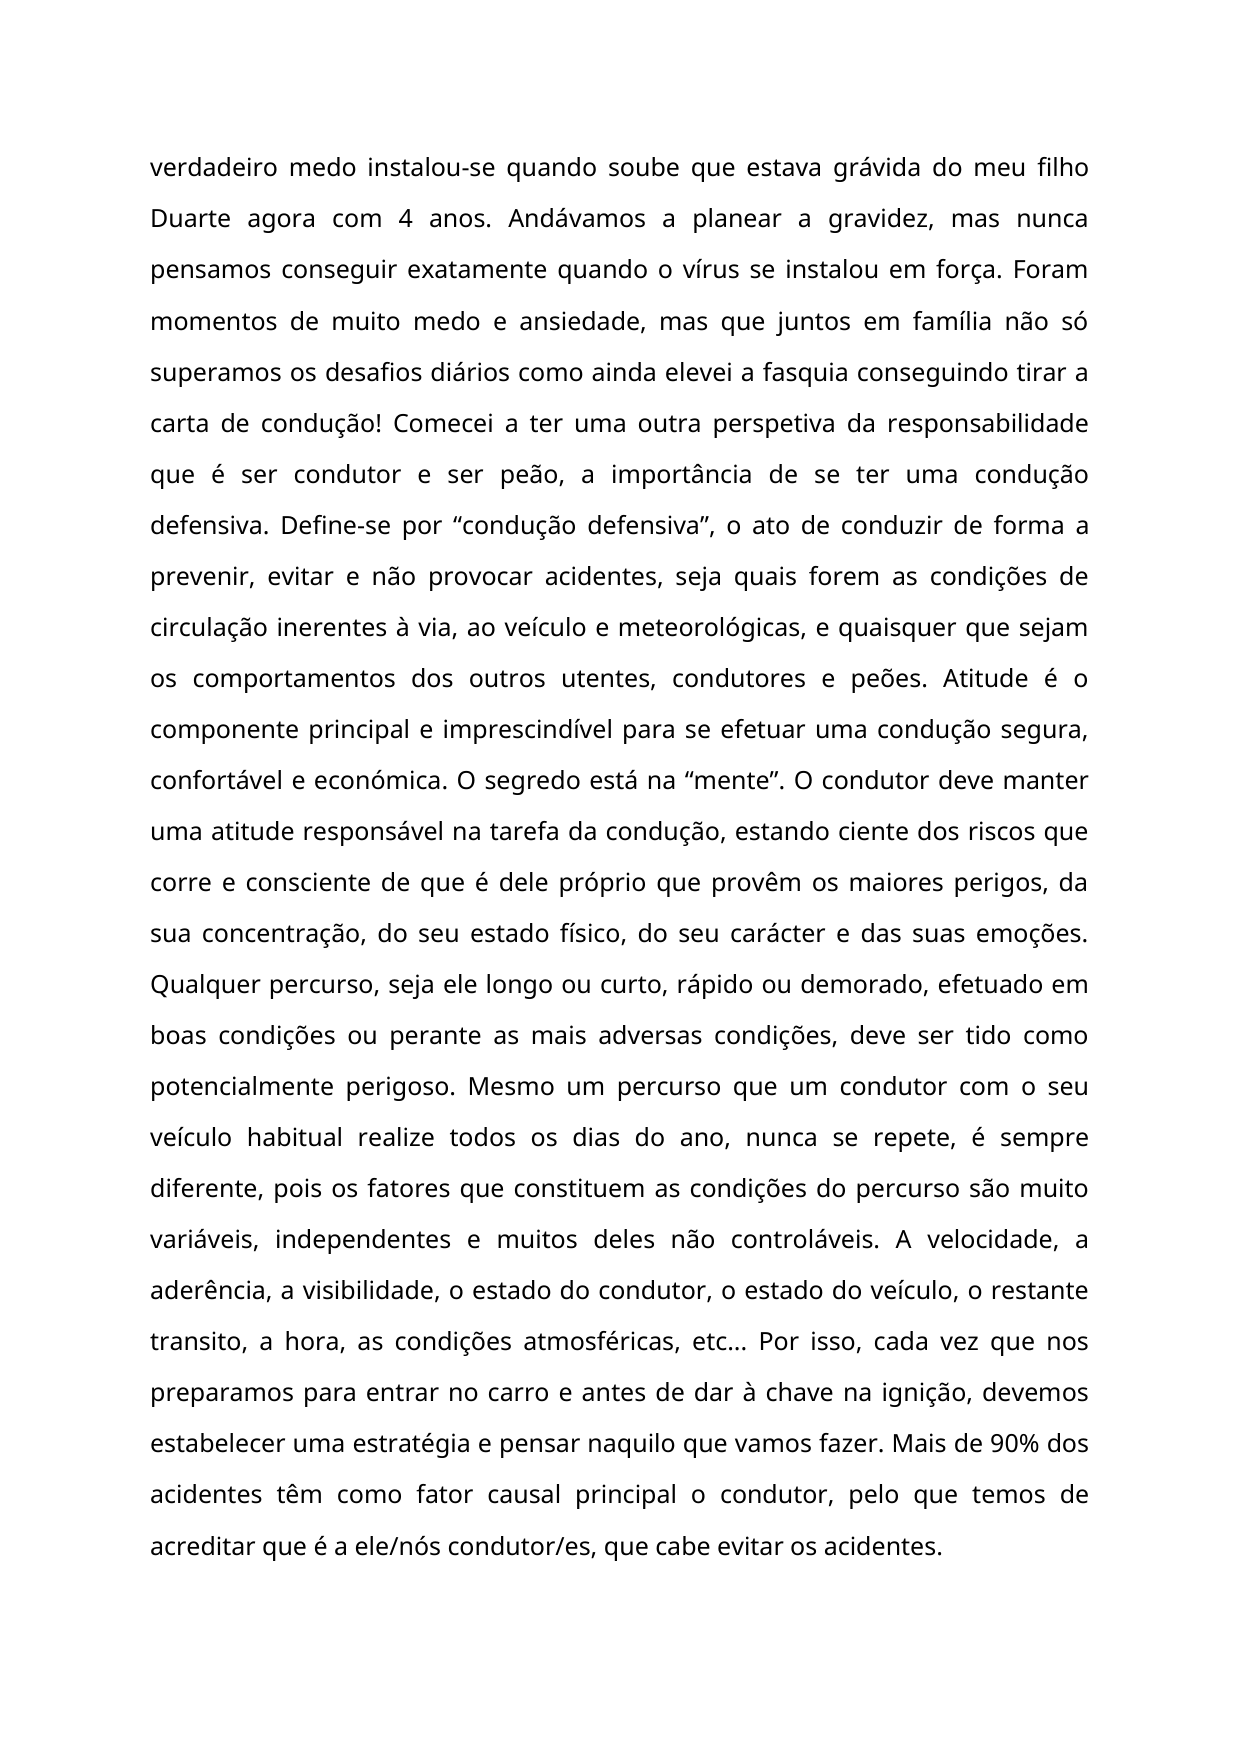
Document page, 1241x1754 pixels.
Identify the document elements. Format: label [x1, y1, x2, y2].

text [150, 150, 1090, 1562]
